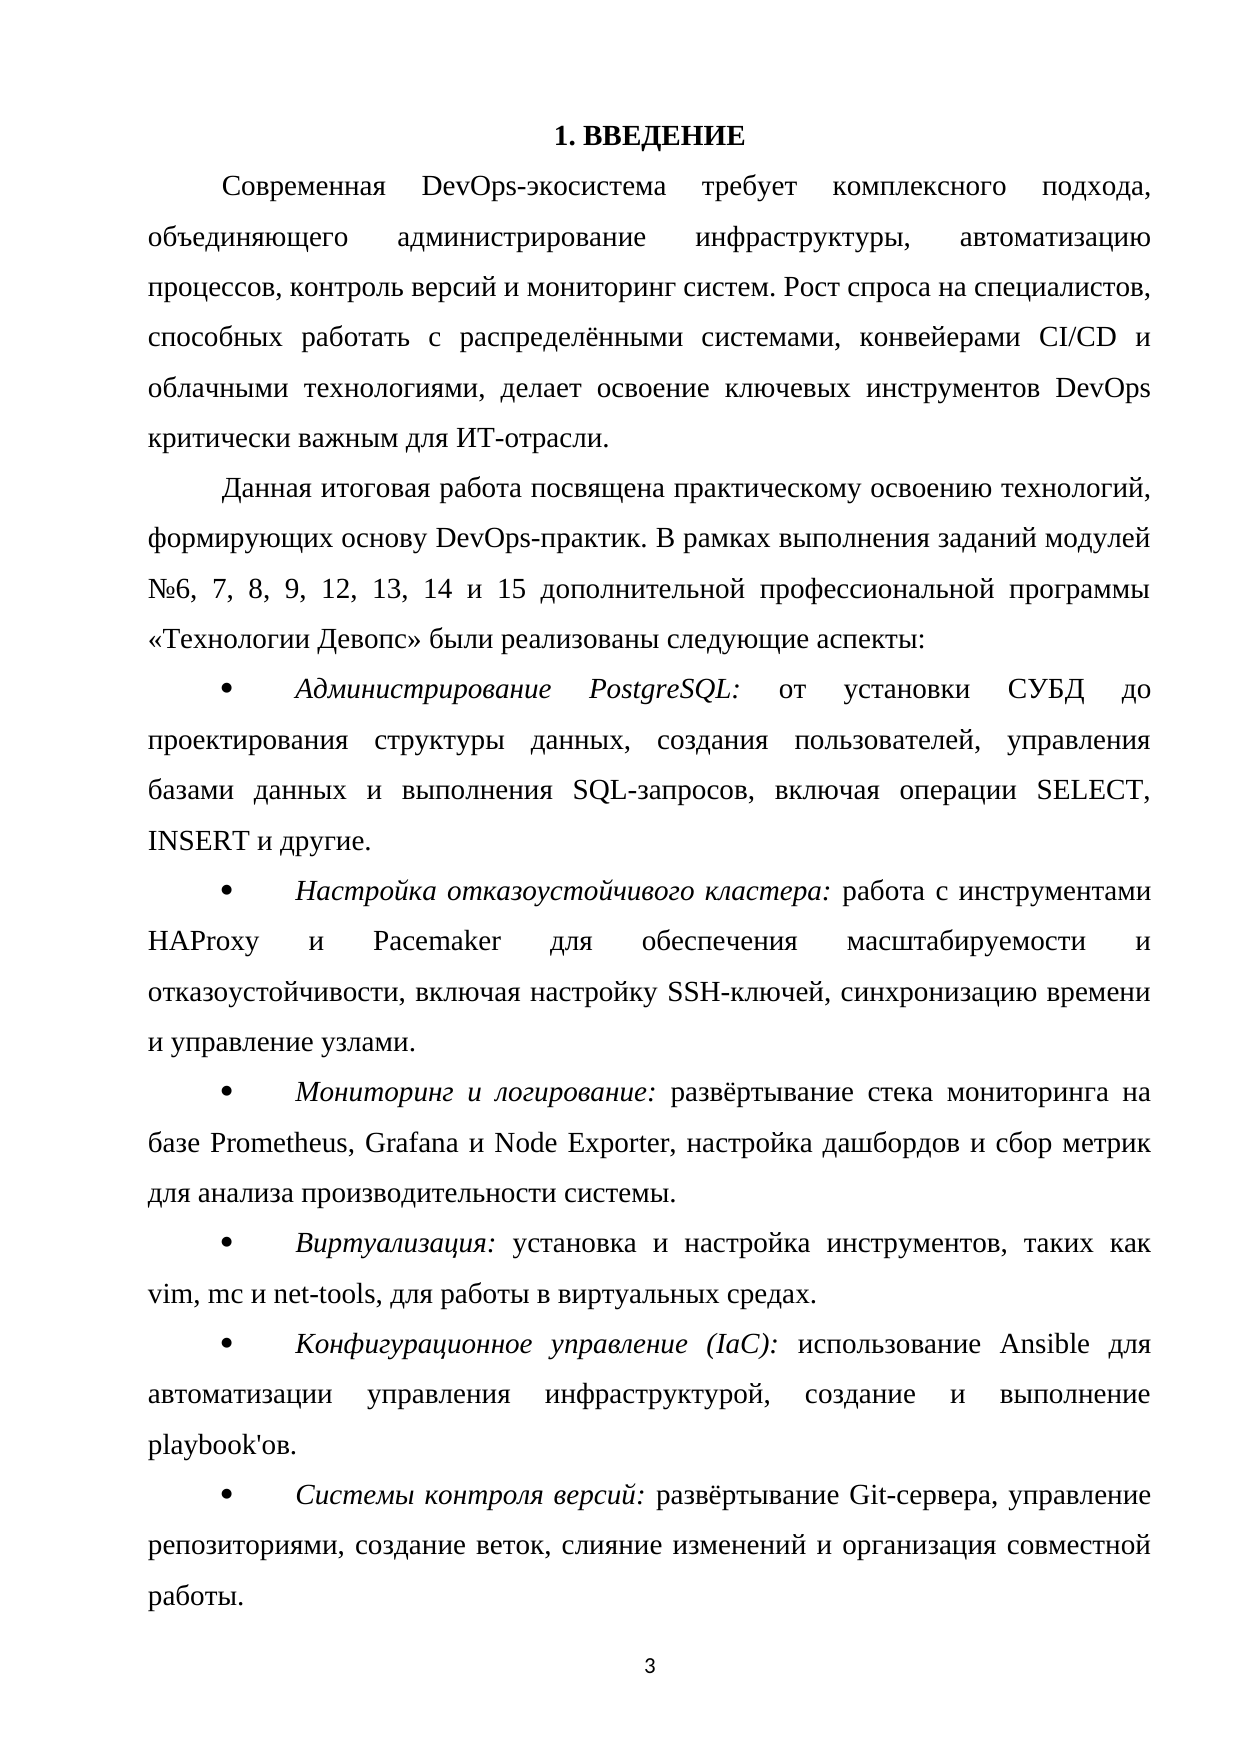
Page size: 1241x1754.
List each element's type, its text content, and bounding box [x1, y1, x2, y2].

list Настройка отказоустойчивого кластера: работа с инструментами HAProxy и Pacemaker для обеспечения масштабируемости и отказоустойчивости, включая настройку SSH-ключей, синхронизацию времени и управление узлами. [148, 873, 1152, 1057]
list Конфигурационное управление (IaC): использование Ansible для автоматизации управления инфраструктурой, создание и выполнение playbook'ов. [148, 1326, 1152, 1460]
list Виртуализация: установка и настройка инструментов, таких как vim, mc и net-tools, для работы в виртуальных средах. [148, 1225, 1152, 1309]
text Современная DevOps-экосистема требует комплексного подхода, объединяющего администрирование инфраструктуры, автоматизацию процессов, контроль версий и мониторинг систем. Рост спроса на специалистов, способных работать с распределёнными системами, конвейерами CI/CD и облачными технологиями, делает освоение ключевых инструментов DevOps критически важным для ИТ-отрасли. [148, 168, 1152, 453]
subtitle 1. ВВЕДЕНИЕ [148, 118, 1152, 152]
list Системы контроля версий: развёртывание Git-сервера, управление репозиториями, создание веток, слияние изменений и организация совместной работы. [148, 1477, 1152, 1611]
list Администрирование PostgreSQL: от установки СУБД до проектирования структуры данных, создания пользователей, управления базами данных и выполнения SQL-запросов, включая операции SELECT, INSERT и другие. [148, 672, 1152, 856]
list Мониторинг и логирование: развёртывание стека мониторинга на базе Prometheus, Grafana и Node Exporter, настройка дашбордов и сбор метрик для анализа производительности системы. [148, 1074, 1152, 1208]
text Данная итоговая работа посвящена практическому освоению технологий, формирующих основу DevOps-практик. В рамках выполнения заданий модулей №6, 7, 8, 9, 12, 13, 14 и 15 дополнительной профессиональной программы «Технологии Девопс» были реализованы следующие аспекты: [148, 470, 1152, 655]
